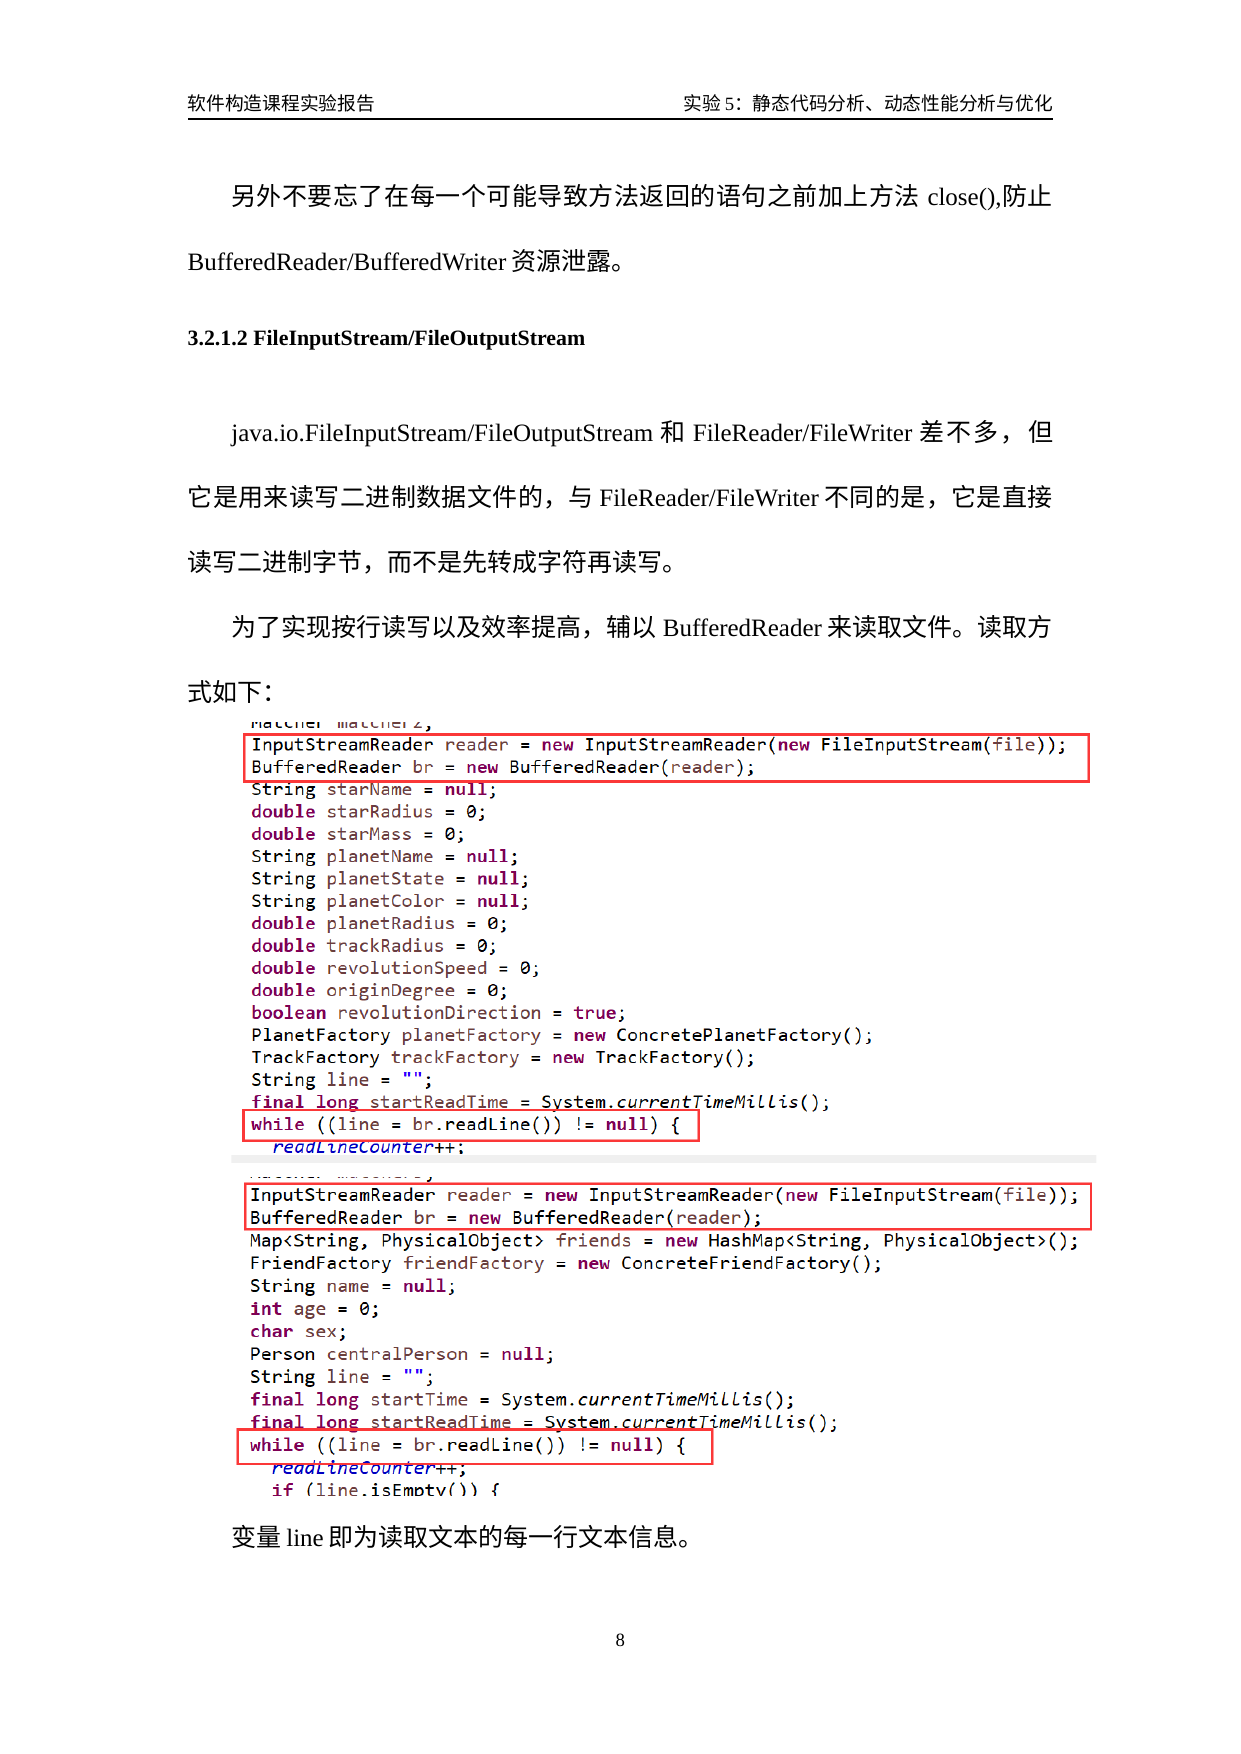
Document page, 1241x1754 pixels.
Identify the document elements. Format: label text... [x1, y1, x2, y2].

text 变量line即为读取文本的每一行文本信息。 [187, 1503, 1053, 1568]
text java.io.FileInputStream/FileOutputStream和FileReader/FileWriter差不多，但它是用来读写二进制数据文件的，与FileReader/FileWriter不同的是，它是直接读写二进制字节，而不是先转成字符再读写。 [187, 398, 1053, 593]
subtitle FileInputStream/FileOutputStream [187, 321, 1053, 354]
picture [231, 1177, 1097, 1496]
text 另外不要忘了在每一个可能导致方法返回的语句之前加上方法close(),防止BufferedReader/BufferedWriter资源泄露。 [187, 162, 1053, 292]
text 为了实现按行读写以及效率提高，辅以BufferedReader来读取文件。读取方式如下： [187, 593, 1053, 723]
picture [231, 722, 1097, 1163]
